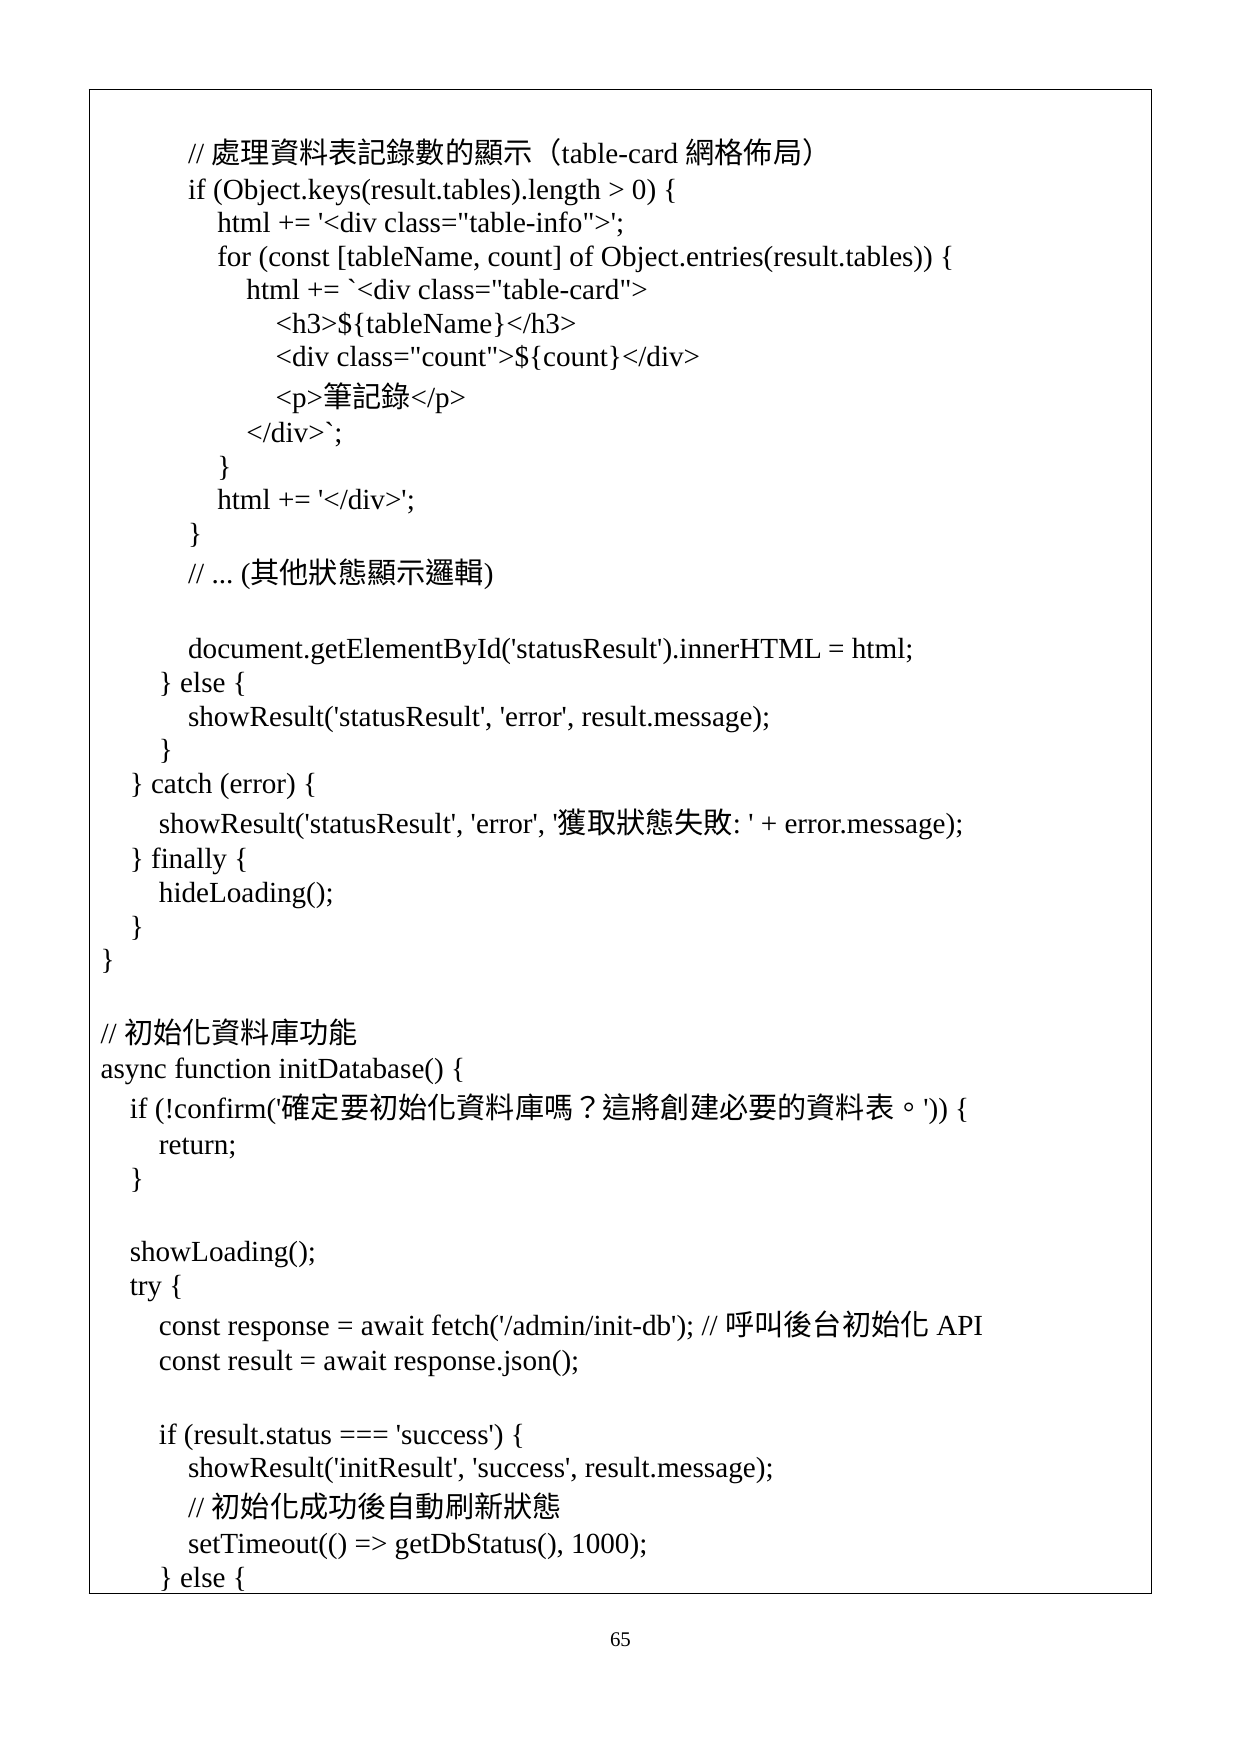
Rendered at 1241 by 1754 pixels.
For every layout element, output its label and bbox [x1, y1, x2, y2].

table_cell [90, 90, 1151, 1593]
